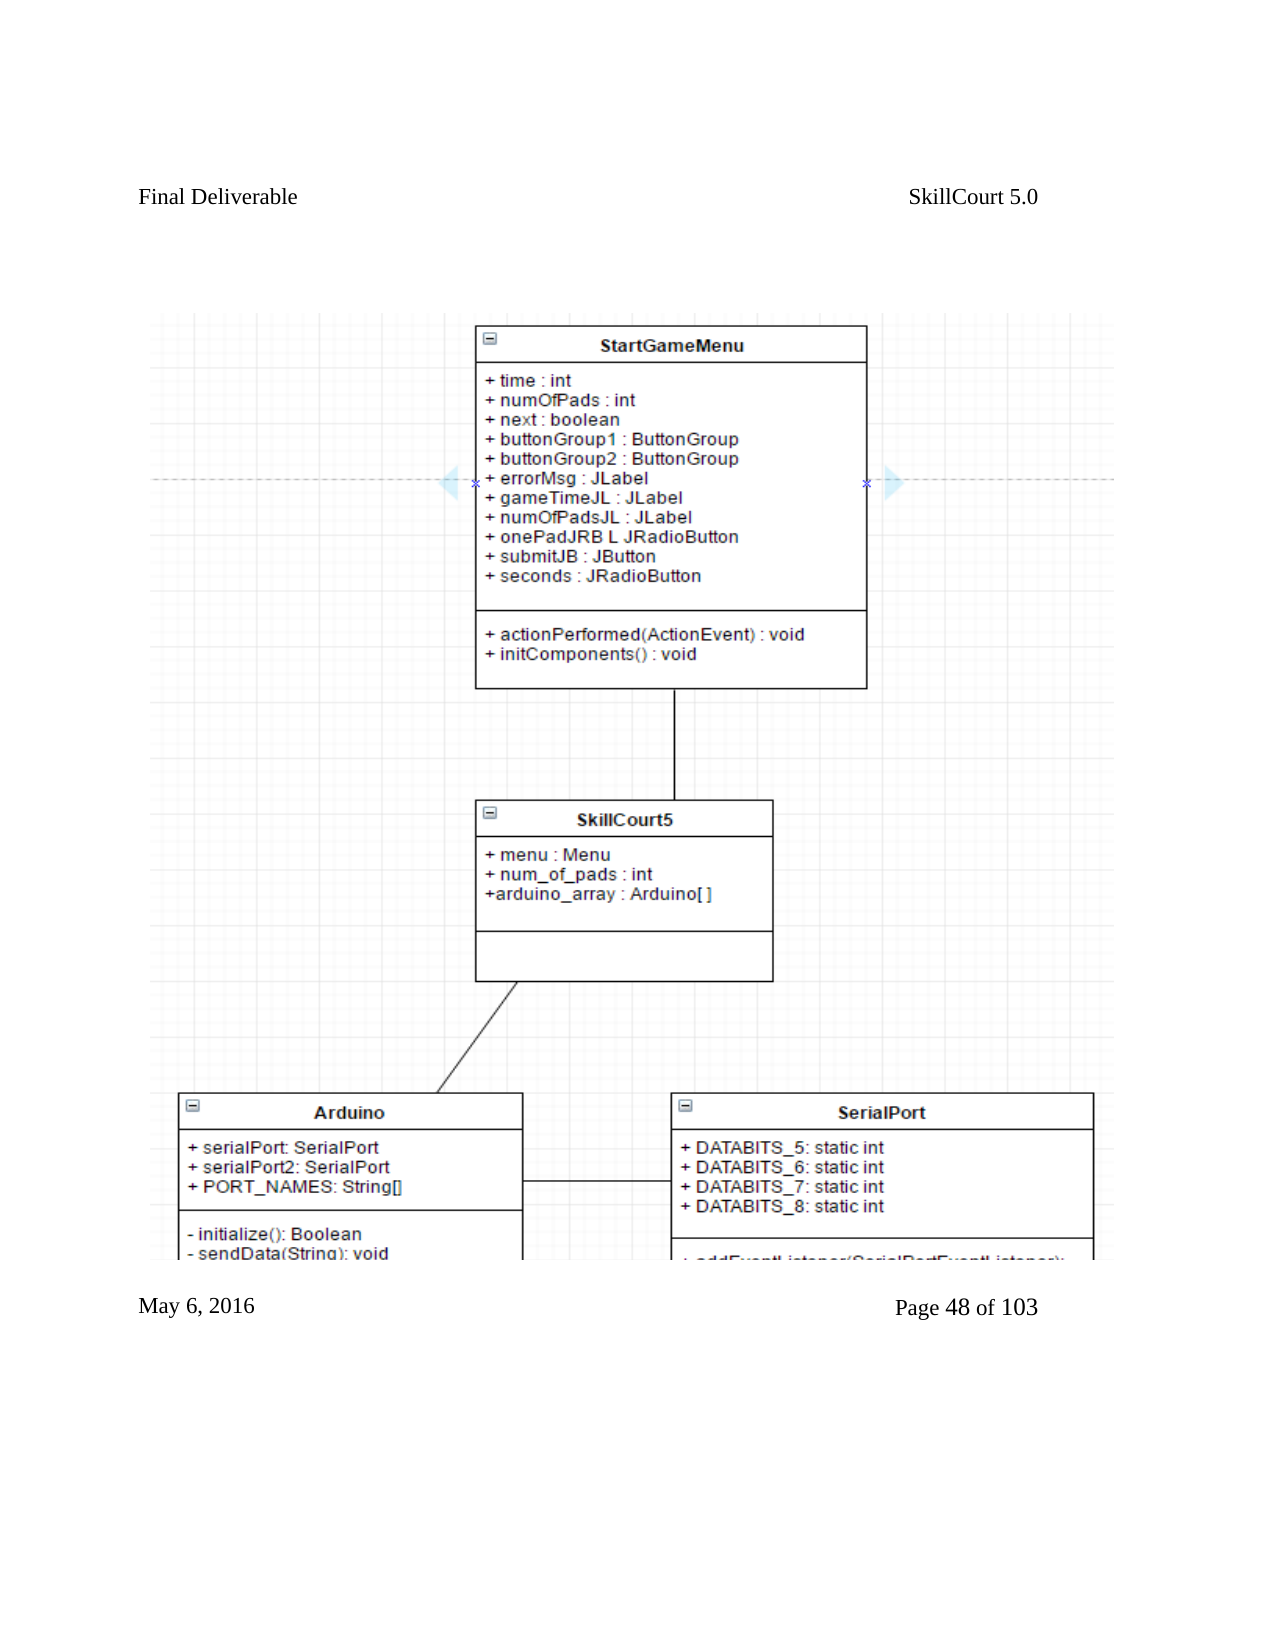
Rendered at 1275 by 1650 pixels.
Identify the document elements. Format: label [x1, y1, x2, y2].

picture [150, 313, 1114, 1260]
